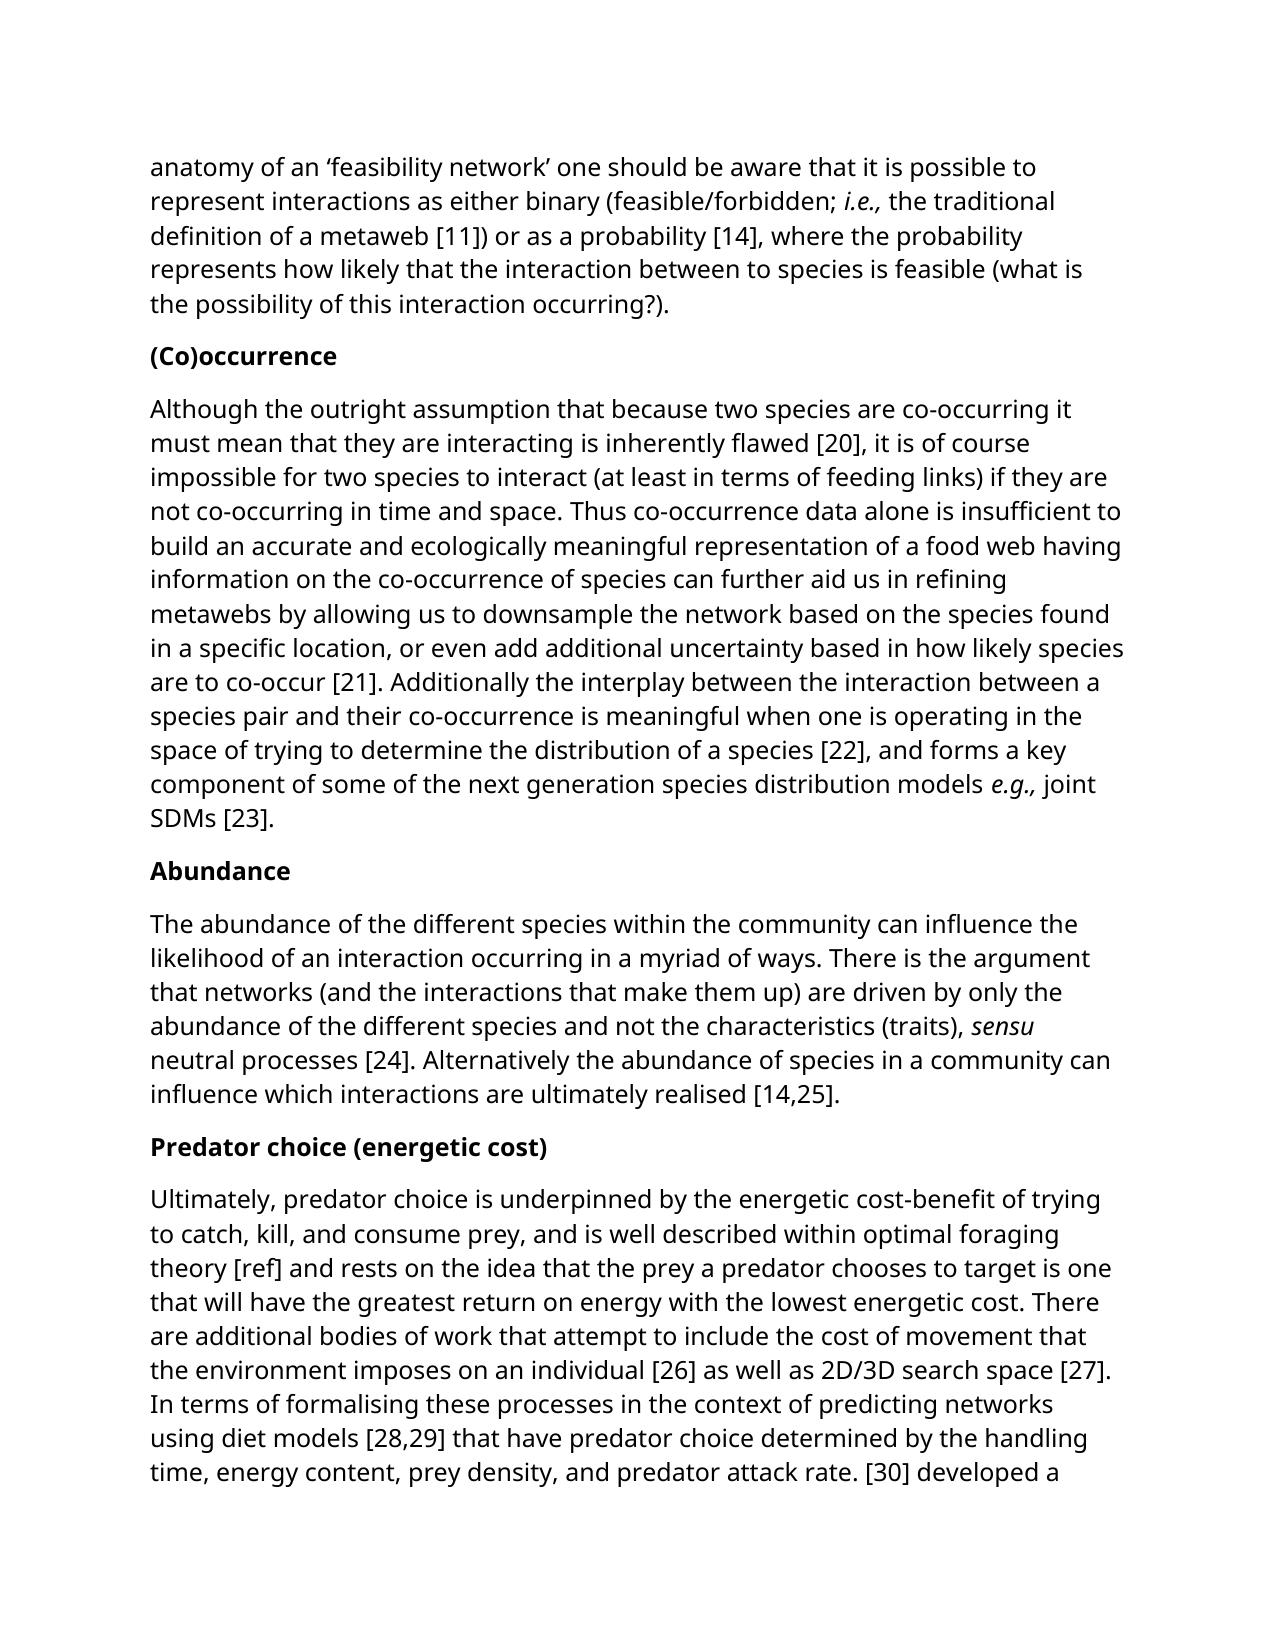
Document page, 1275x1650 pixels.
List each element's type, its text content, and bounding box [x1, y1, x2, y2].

text The abundance of the different species within the community can influence the likelihood of an interaction occurring in a myriad of ways. There is the argument that networks (and the interactions that make them up) are driven by only the abundance of the different species and not the characteristics (traits), sensu neutral processes [24]. Alternatively the abundance of species in a community can influence which interactions are ultimately realised [14,25]. [150, 906, 1125, 1111]
text Predator choice (energetic cost) [150, 1129, 1125, 1163]
text Abundance [150, 853, 1125, 887]
text (Co)occurrence [150, 339, 1125, 373]
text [150, 150, 1125, 320]
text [150, 1182, 1125, 1489]
text Although the outright assumption that because two species are co-occurring it must mean that they are interacting is inherently flawed [20], it is of course impossible for two species to interact (at least in terms of feeding links) if they are not co-occurring in time and space. Thus co-occurrence data alone is insufficient to build an accurate and ecologically meaningful representation of a food web having information on the co-occurrence of species can further aid us in refining metawebs by allowing us to downsample the network based on the species found in a specific location, or even add additional uncertainty based in how likely species are to co-occur [21]. Additionally the interplay between the interaction between a species pair and their co-occurrence is meaningful when one is operating in the space of trying to determine the distribution of a species [22], and forms a key component of some of the next generation species distribution models e.g., joint SDMs [23]. [150, 392, 1125, 835]
